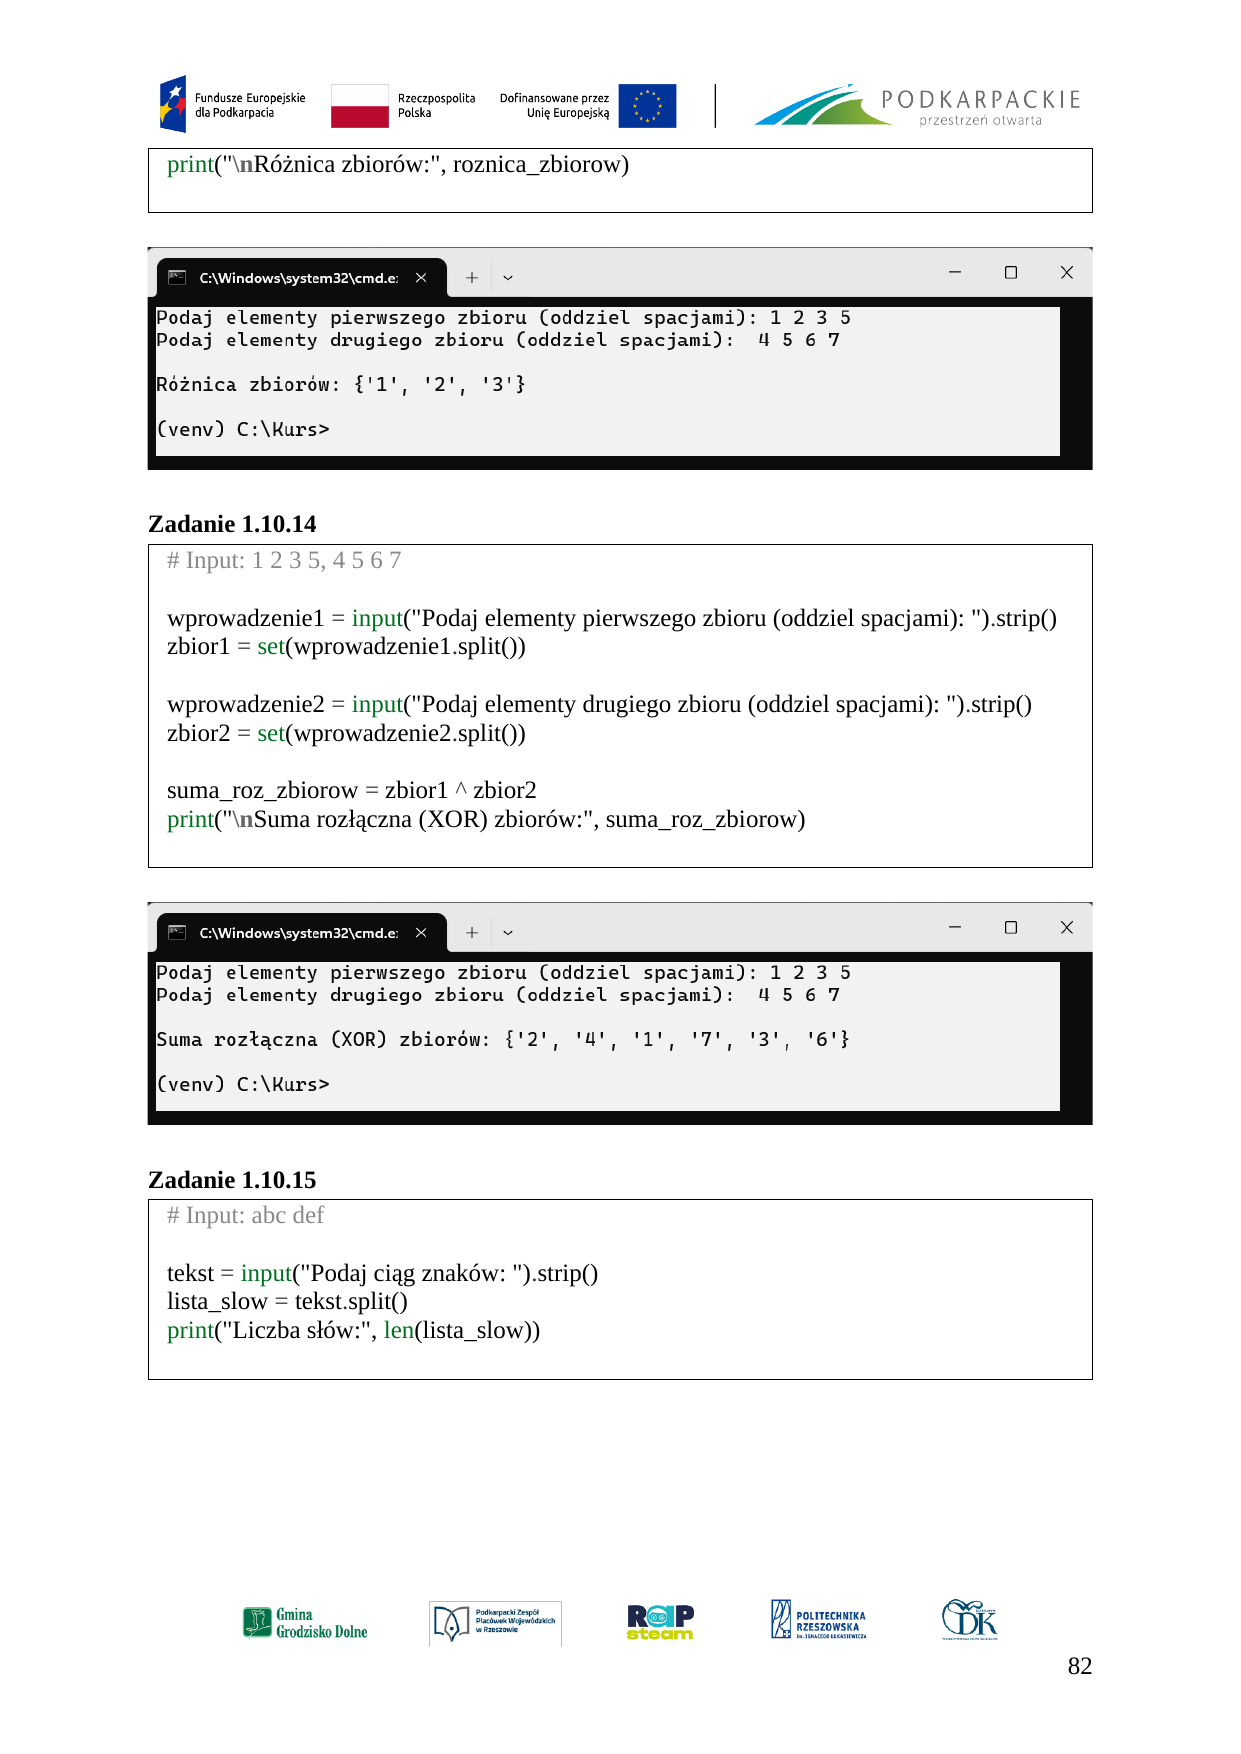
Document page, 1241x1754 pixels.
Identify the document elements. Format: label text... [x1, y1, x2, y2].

table_header [149, 545, 1092, 867]
text Zadanie 1.10.15 [148, 1165, 1092, 1193]
picture [242, 1585, 998, 1652]
picture [147, 247, 1093, 470]
table_header [149, 1200, 1092, 1378]
picture [147, 902, 1093, 1125]
text Zadanie 1.10.14 [148, 509, 1092, 538]
picture [147, 60, 1093, 148]
table_header [149, 149, 1092, 212]
